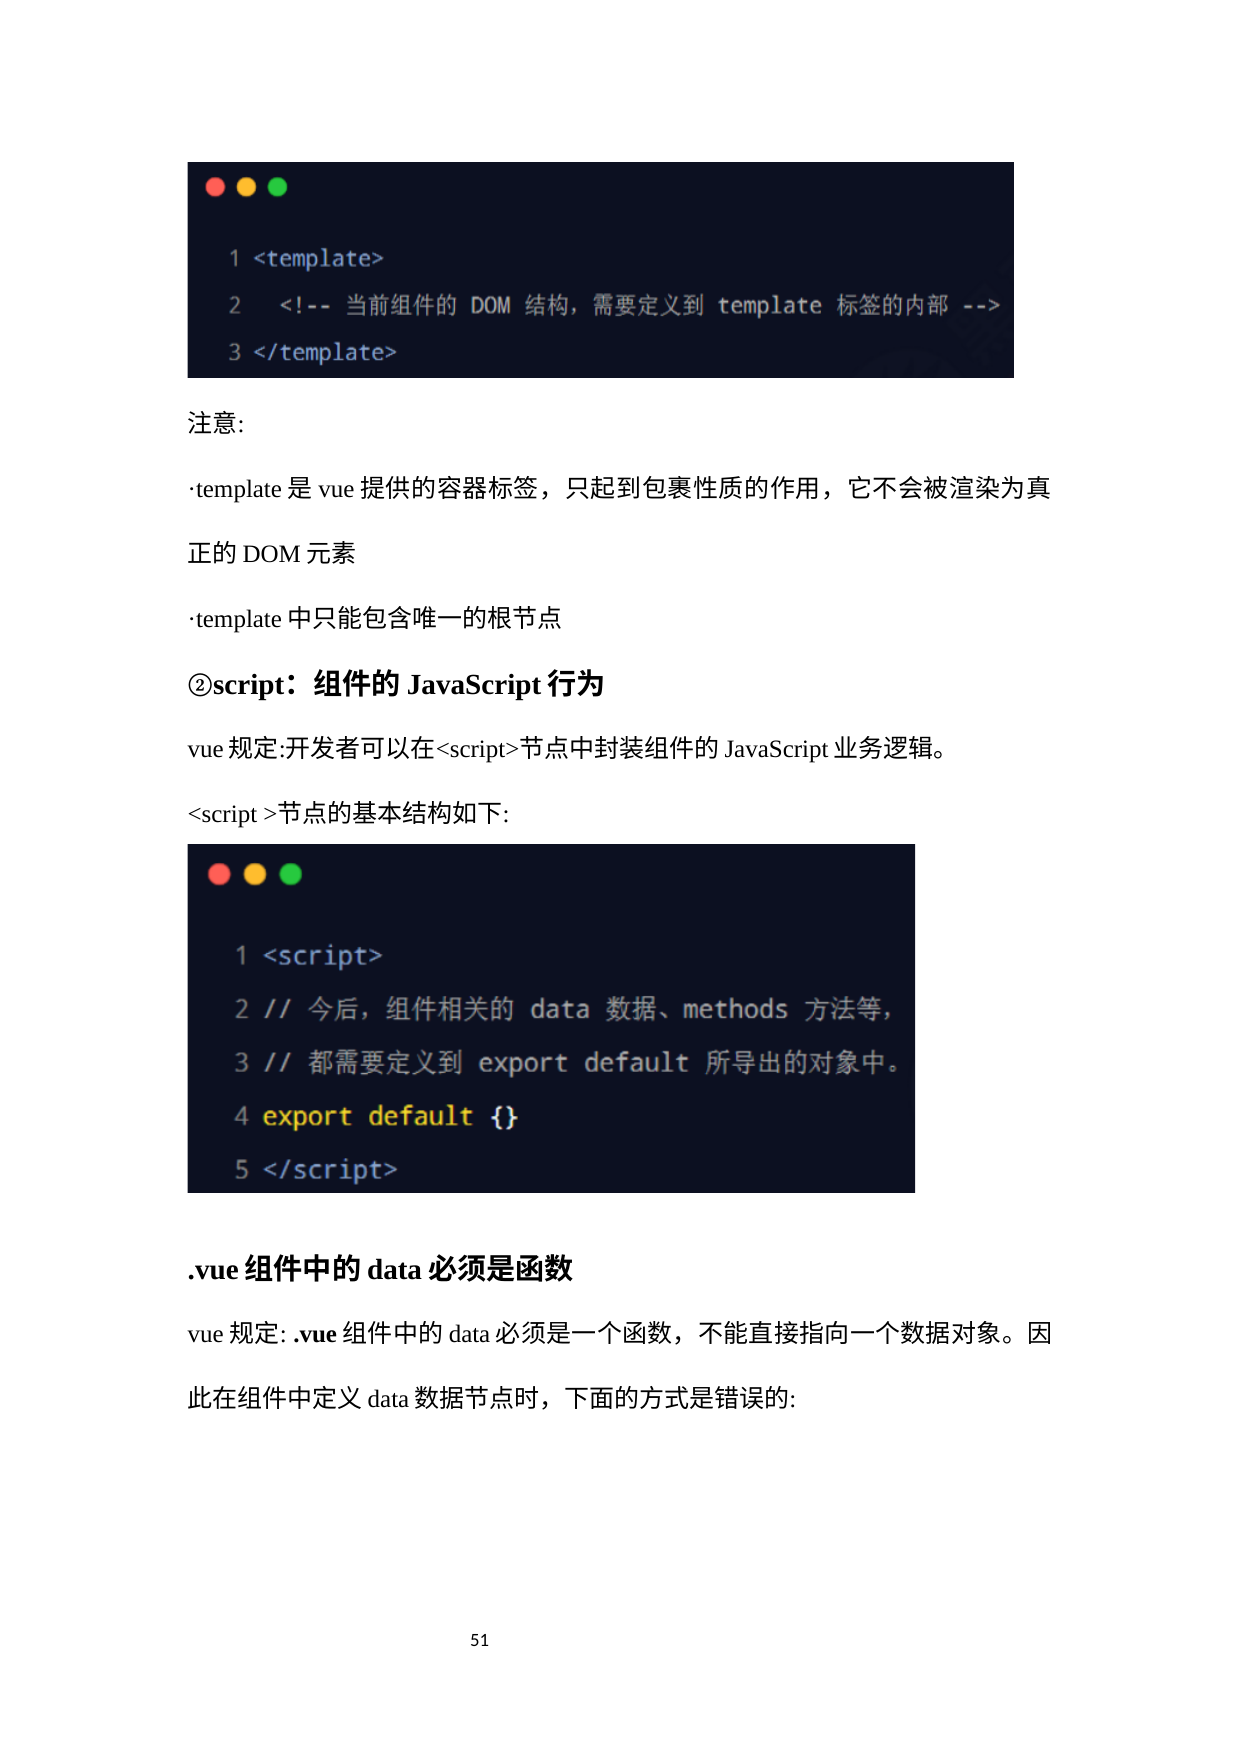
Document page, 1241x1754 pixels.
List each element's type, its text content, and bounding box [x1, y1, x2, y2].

text ·template中只能包含唯一的根节点 [187, 584, 1053, 649]
text vue规定:开发者可以在<script>节点中封装组件的JavaScript业务逻辑。 [187, 714, 1053, 779]
picture [187, 844, 916, 1193]
text ·template是vue提供的容器标签，只起到包裹性质的作用，它不会被渲染为真正的DOM元素 [187, 454, 1053, 584]
text .vue组件中的data必须是函数 [187, 1234, 1053, 1299]
text <script >节点的基本结构如下: [187, 779, 1053, 844]
text vue规定: .vue组件中的data必须是一个函数，不能直接指向一个数据对象。因此在组件中定义data数据节点时，下面的方式是错误的: [187, 1299, 1053, 1429]
text 注意: [187, 389, 1053, 454]
text ②script：组件的JavaScript行为 [187, 649, 1053, 714]
picture [187, 162, 1014, 378]
